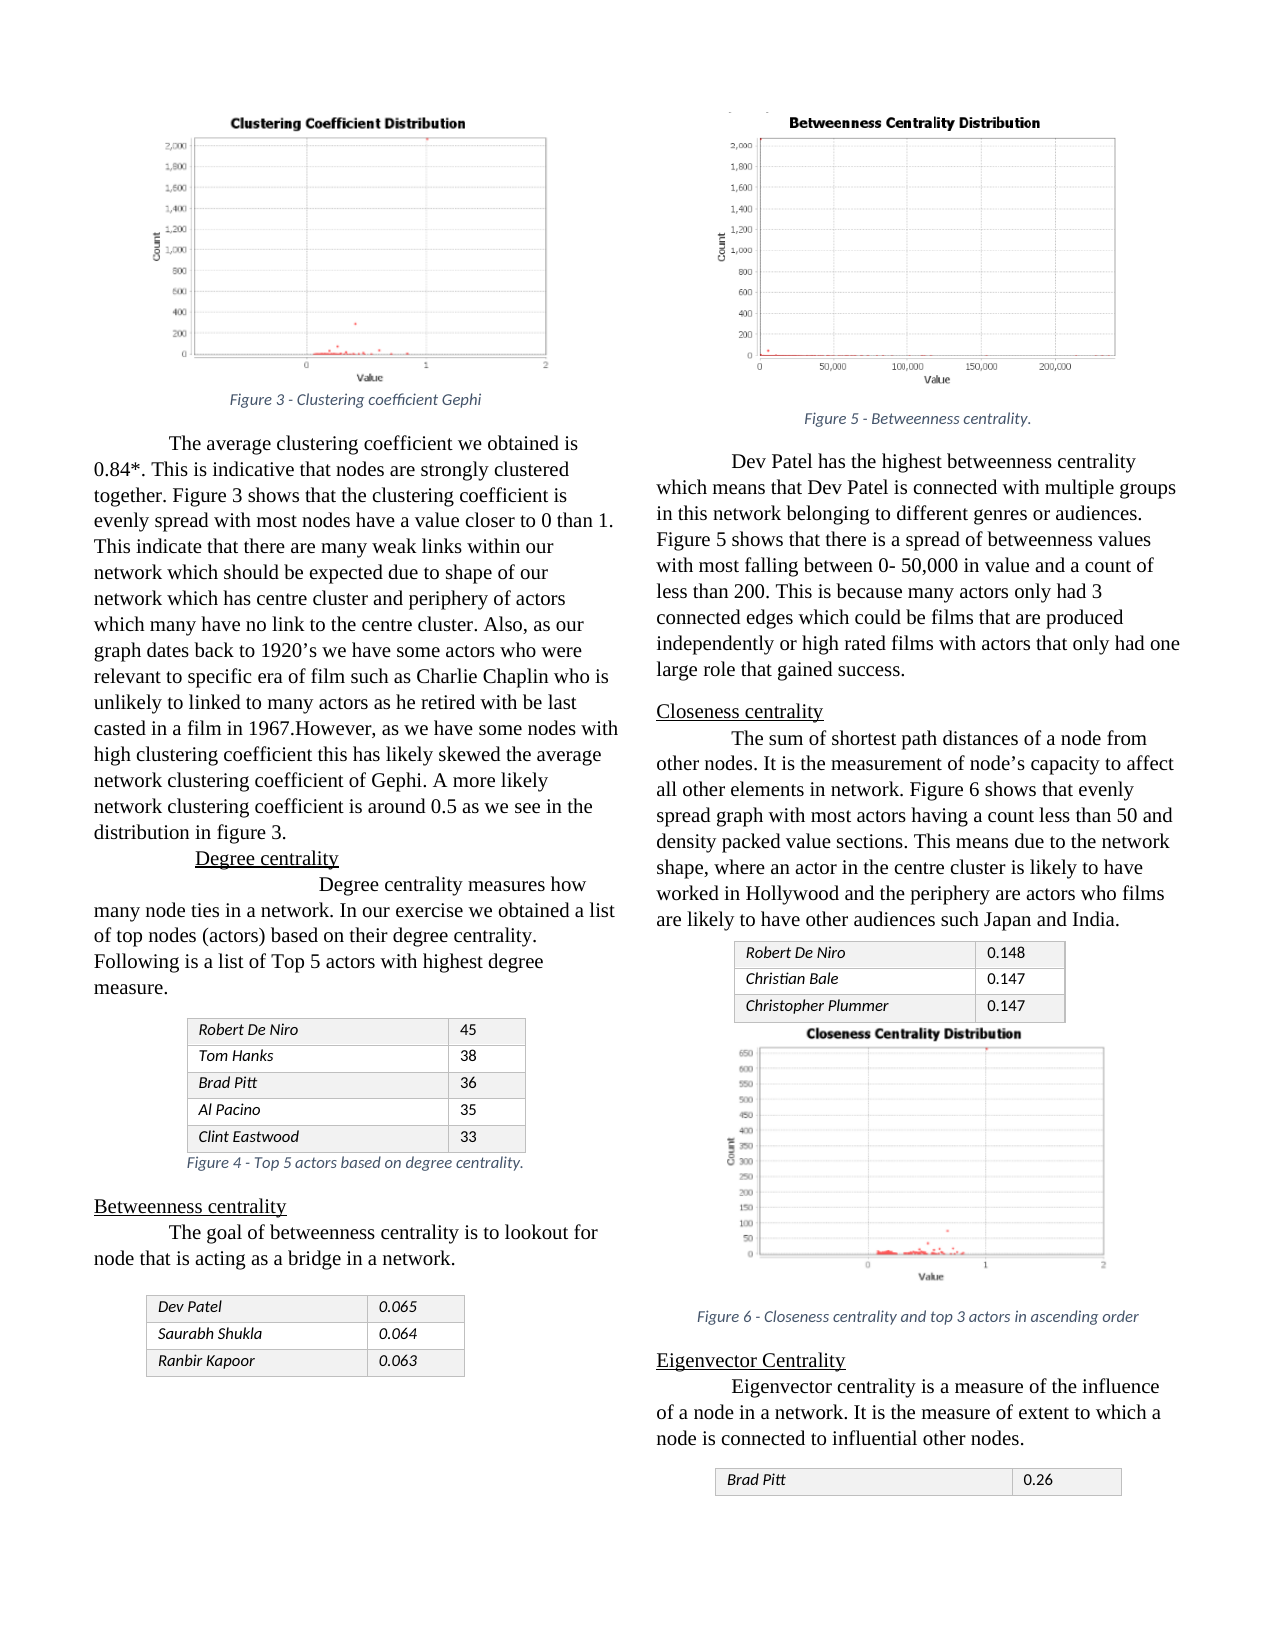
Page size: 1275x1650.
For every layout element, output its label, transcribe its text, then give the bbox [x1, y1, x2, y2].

table_header Dev Patel [147, 1296, 367, 1322]
table_header 0.148 [976, 942, 1064, 967]
text The average clustering coefficient we obtained is 0.84*. This is indicative that nodes are strongly clustered together. Figure 3 shows that the clustering coefficient is evenly spread with most nodes have a value closer to 0 than 1. This indicate that there are many weak links within our network which should be expected due to shape of our network which has centre cluster and periphery of actors which many have no link to the centre cluster. Also, as our graph dates back to 1920’s we have some actors who were relevant to specific era of film such as Charlie Chaplin who is unlikely to linked to many actors as he retired with be last casted in a film in 1967.However, as we have some nodes with high clustering coefficient this has likely skewed the average network clustering coefficient of Gephi. A more likely network clustering coefficient is around 0.5 as we see in the distribution in figure 3. Degree centrality Degree centrality measures how many node ties in a network. In our exercise we obtained a list of top nodes (actors) based on their degree centrality. Following is a list of Top 5 actors with highest degree measure. [94, 431, 619, 999]
text Figure 5 - Betweenness centrality. [656, 408, 1181, 428]
table_cell 0.147 [976, 995, 1064, 1022]
table_header 45 [449, 1019, 525, 1044]
table_cell Ranbir Kapoor [147, 1350, 367, 1376]
table_cell 35 [449, 1099, 525, 1125]
table_header 0.26 [1013, 1469, 1121, 1495]
text The sum of shortest path distances of a node from other nodes. It is the measurement of node’s capacity to affect all other elements in network. Figure 6 shows that evenly spread graph with most actors having a count less than 50 and density packed value sections. This means due to the network shape, where an actor in the centre cluster is likely to have worked in Hollywood and the periphery are actors who films are likely to have other audiences such Japan and India. [656, 725, 1181, 931]
table_cell Christian Bale [735, 969, 975, 994]
table_cell 38 [449, 1046, 525, 1072]
table_cell Brad Pitt [188, 1073, 448, 1098]
table_cell Clint Eastwood [188, 1126, 448, 1152]
table_cell Christopher Plummer [735, 995, 975, 1022]
picture [713, 112, 1125, 390]
table_cell 0.064 [368, 1323, 464, 1349]
picture [149, 112, 564, 388]
table_cell Saurabh Shukla [147, 1323, 367, 1349]
text Closeness centrality [656, 699, 1181, 723]
text Figure 4 - Top 5 actors based on degree centrality. [94, 1153, 619, 1173]
text Dev Patel has the highest betweenness centrality which means that Dev Patel is connected with multiple groups in this network belonging to different genres or audiences. Figure 5 shows that there is a spread of betweenness values with most falling between 0- 50,000 in value and a count of less than 200. This is because many actors only had 3 connected edges which could be films that are produced independently or high rated films with actors that only had one large role that gained success. [656, 449, 1181, 681]
text Figure 3 - Clustering coefficient Gephi [94, 389, 619, 410]
text Eigenvector Centrality [656, 1348, 1181, 1372]
table_cell Al Pacino [188, 1099, 448, 1125]
text The goal of betweenness centrality is to lookout for node that is acting as a bridge in a network. [94, 1220, 619, 1270]
table_cell Tom Hanks [188, 1046, 448, 1072]
table_cell 36 [449, 1073, 525, 1098]
text Betweenness centrality [94, 1194, 619, 1218]
table_header Robert De Niro [188, 1019, 448, 1044]
table_header 0.065 [368, 1296, 464, 1322]
table_header Robert De Niro [735, 942, 975, 967]
table_cell 0.147 [976, 969, 1064, 994]
table_header Brad Pitt [716, 1469, 1012, 1495]
table_cell 33 [449, 1126, 525, 1152]
text Figure 6 - Closeness centrality and top 3 actors in ascending order [656, 1307, 1181, 1327]
table_cell 0.063 [368, 1350, 464, 1376]
picture [725, 1025, 1112, 1288]
text Eigenvector centrality is a measure of the influence of a node in a network. It is the measure of extent to which a node is connected to influential other nodes. [656, 1374, 1181, 1449]
